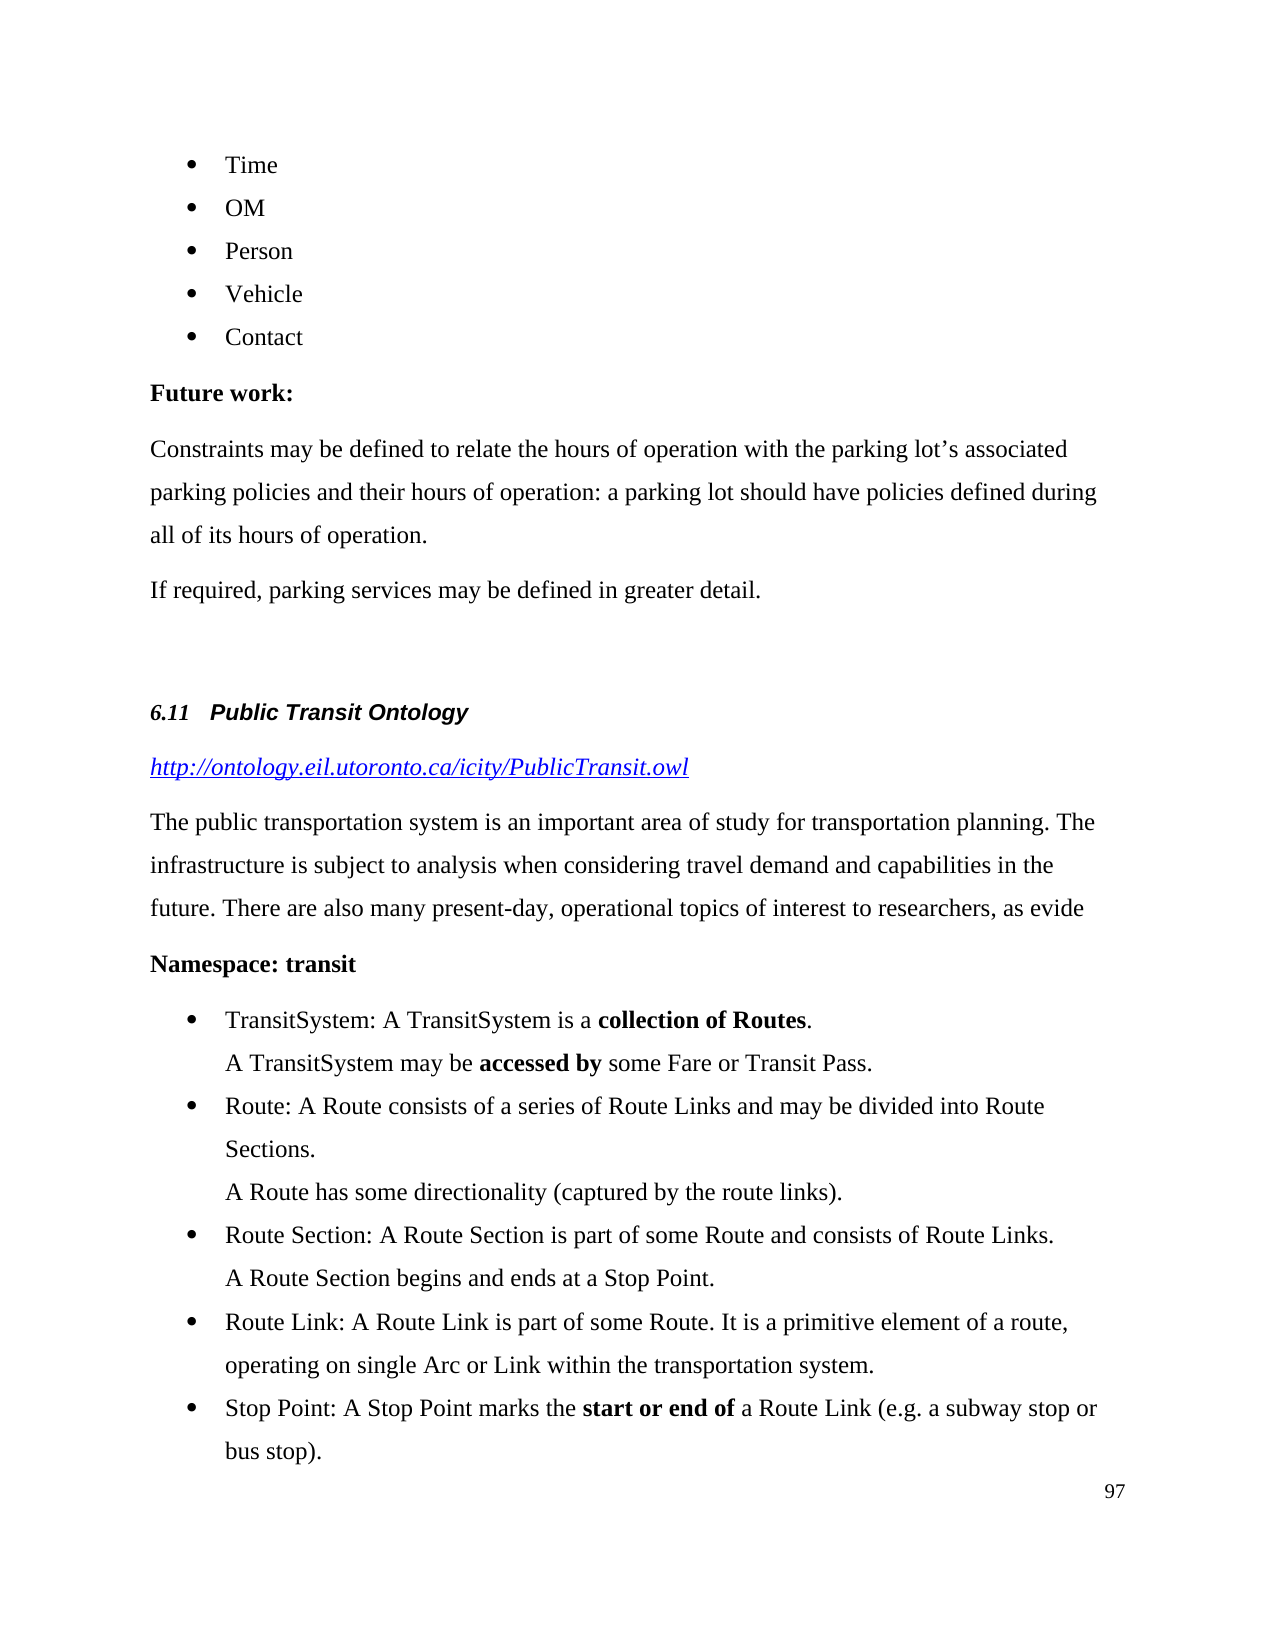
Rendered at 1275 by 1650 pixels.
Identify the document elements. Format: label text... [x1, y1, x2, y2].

list Contact [187, 322, 1125, 351]
text Future work: [150, 378, 1125, 407]
list TransitSystem: A TransitSystem is a collection of Routes. A TransitSystem may be accessed by some Fare or Transit Pass. [187, 1005, 1125, 1077]
text Namespace: transit [150, 949, 1125, 978]
subtitle Public Transit Ontology [150, 699, 1125, 726]
list Time [187, 150, 1125, 179]
list Person [187, 236, 1125, 265]
list Route: A Route consists of a series of Route Links and may be divided into Route Sections. A Route has some directionality (captured by the route links). [187, 1091, 1125, 1206]
text Constraints may be defined to relate the hours of operation with the parking lot’s associated parking policies and their hours of operation: a parking lot should have policies defined during all of its hours of operation. [150, 434, 1125, 549]
list Vehicle [187, 279, 1125, 308]
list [187, 1393, 1125, 1465]
text If required, parking services may be defined in greater detail. [150, 576, 1125, 604]
text http://ontology.eil.utoronto.ca/icity/PublicTransit.owl [150, 752, 1125, 780]
list Route Section: A Route Section is part of some Route and consists of Route Links. A Route Section begins and ends at a Stop Point. [187, 1220, 1125, 1292]
text The public transportation system is an important area of study for transportation planning. The infrastructure is subject to analysis when considering travel demand and capabilities in the future. There are also many present-day, operational topics of interest to researchers, as evide [150, 807, 1125, 922]
list Route Link: A Route Link is part of some Route. It is a primitive element of a route, operating on single Arc or Link within the transportation system. [187, 1307, 1125, 1378]
list OM [187, 193, 1125, 222]
